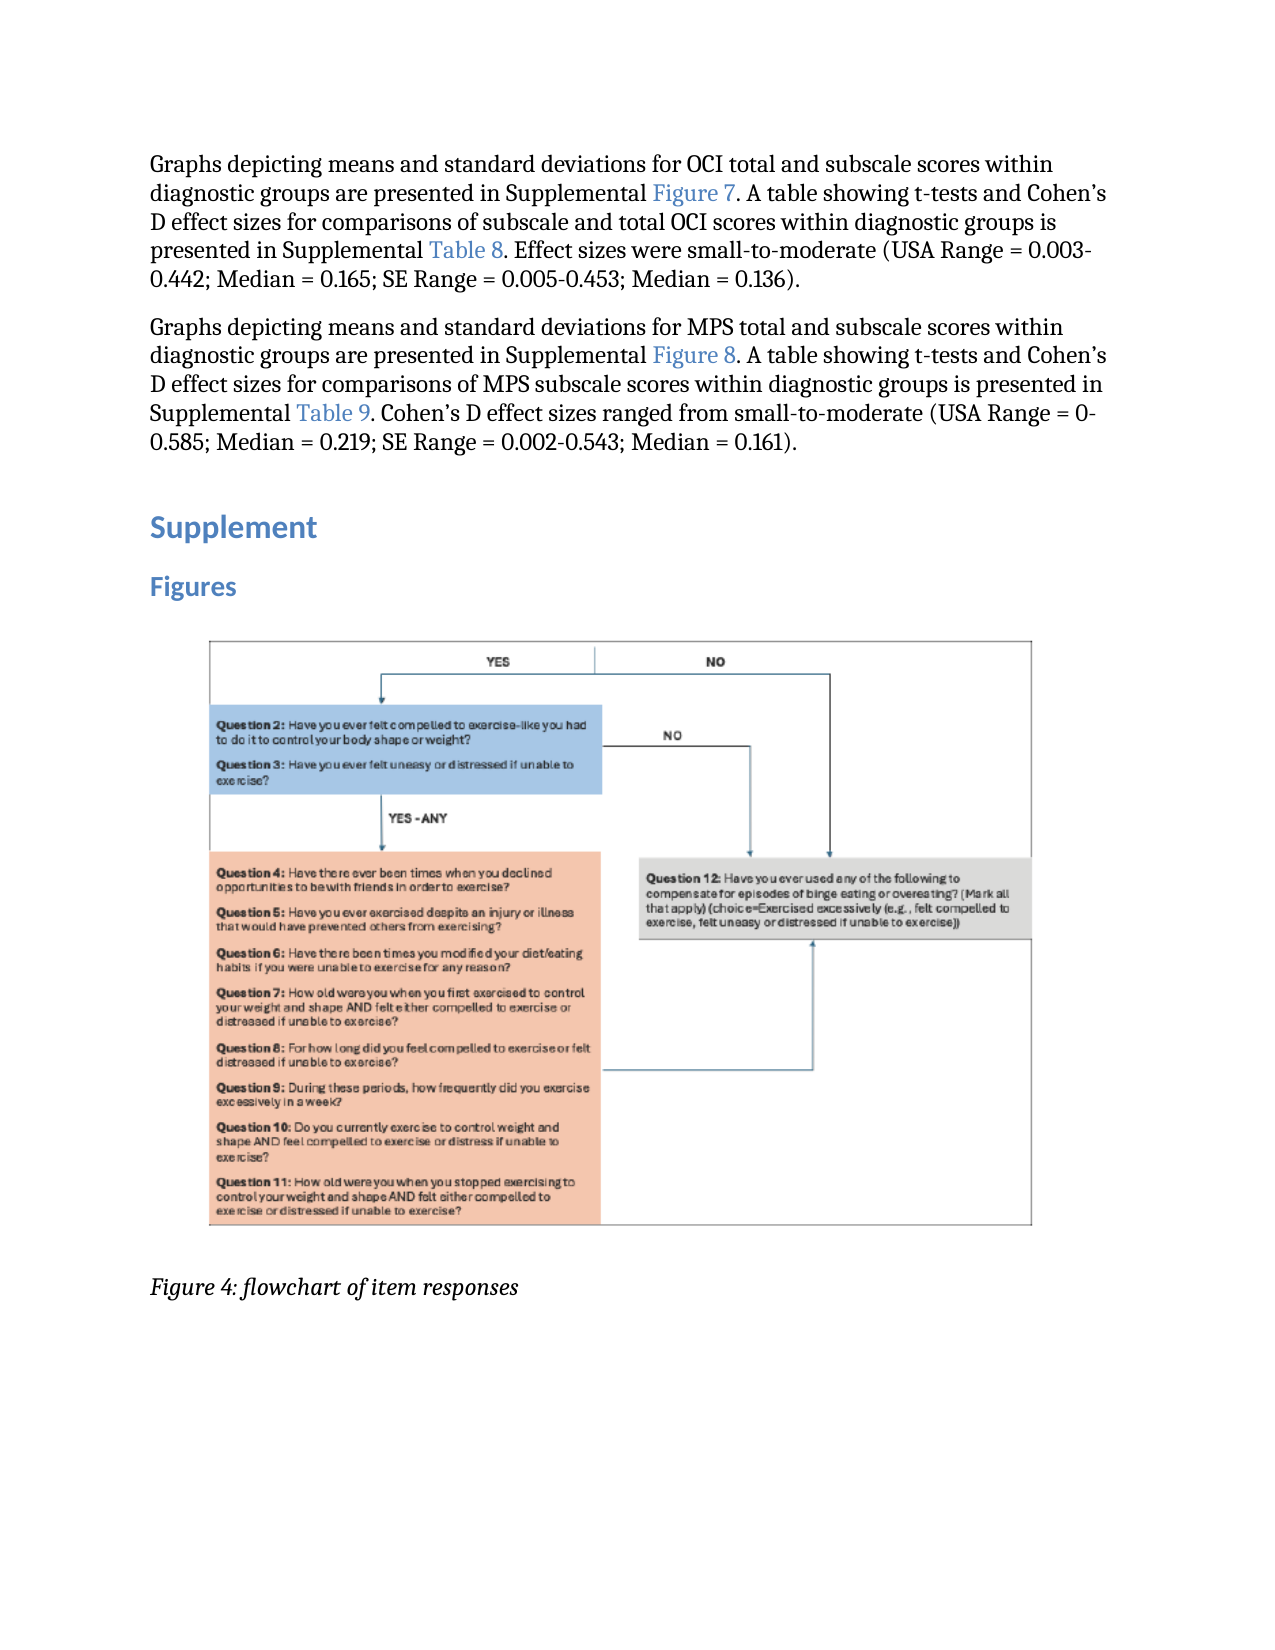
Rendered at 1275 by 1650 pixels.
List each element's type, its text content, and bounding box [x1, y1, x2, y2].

text Graphs depicting means and standard deviations for OCI total and subscale scores within diagnostic groups are presented in Supplemental Figure 7. A table showing t-tests and Cohen’s D effect sizes for comparisons of subscale and total OCI scores within diagnostic groups is presented in Supplemental Table 8. Effect sizes were small-to-moderate (USA Range = 0.003-0.442; Median = 0.165; SE Range = 0.005-0.453; Median = 0.136). [150, 150, 1125, 294]
table_header Figure 4: flowchart of item responses [139, 604, 1094, 1314]
subtitle Figures [150, 568, 1125, 603]
picture [178, 607, 1054, 1253]
text Graphs depicting means and standard deviations for MPS total and subscale scores within diagnostic groups are presented in Supplemental Figure 8. A table showing t-tests and Cohen’s D effect sizes for comparisons of MPS subscale scores within diagnostic groups is presented in Supplemental Table 9. Cohen’s D effect sizes ranged from small-to-moderate (USA Range = 0-0.585; Median = 0.219; SE Range = 0.002-0.543; Median = 0.161). [150, 312, 1125, 456]
subtitle Supplement [150, 506, 1125, 547]
